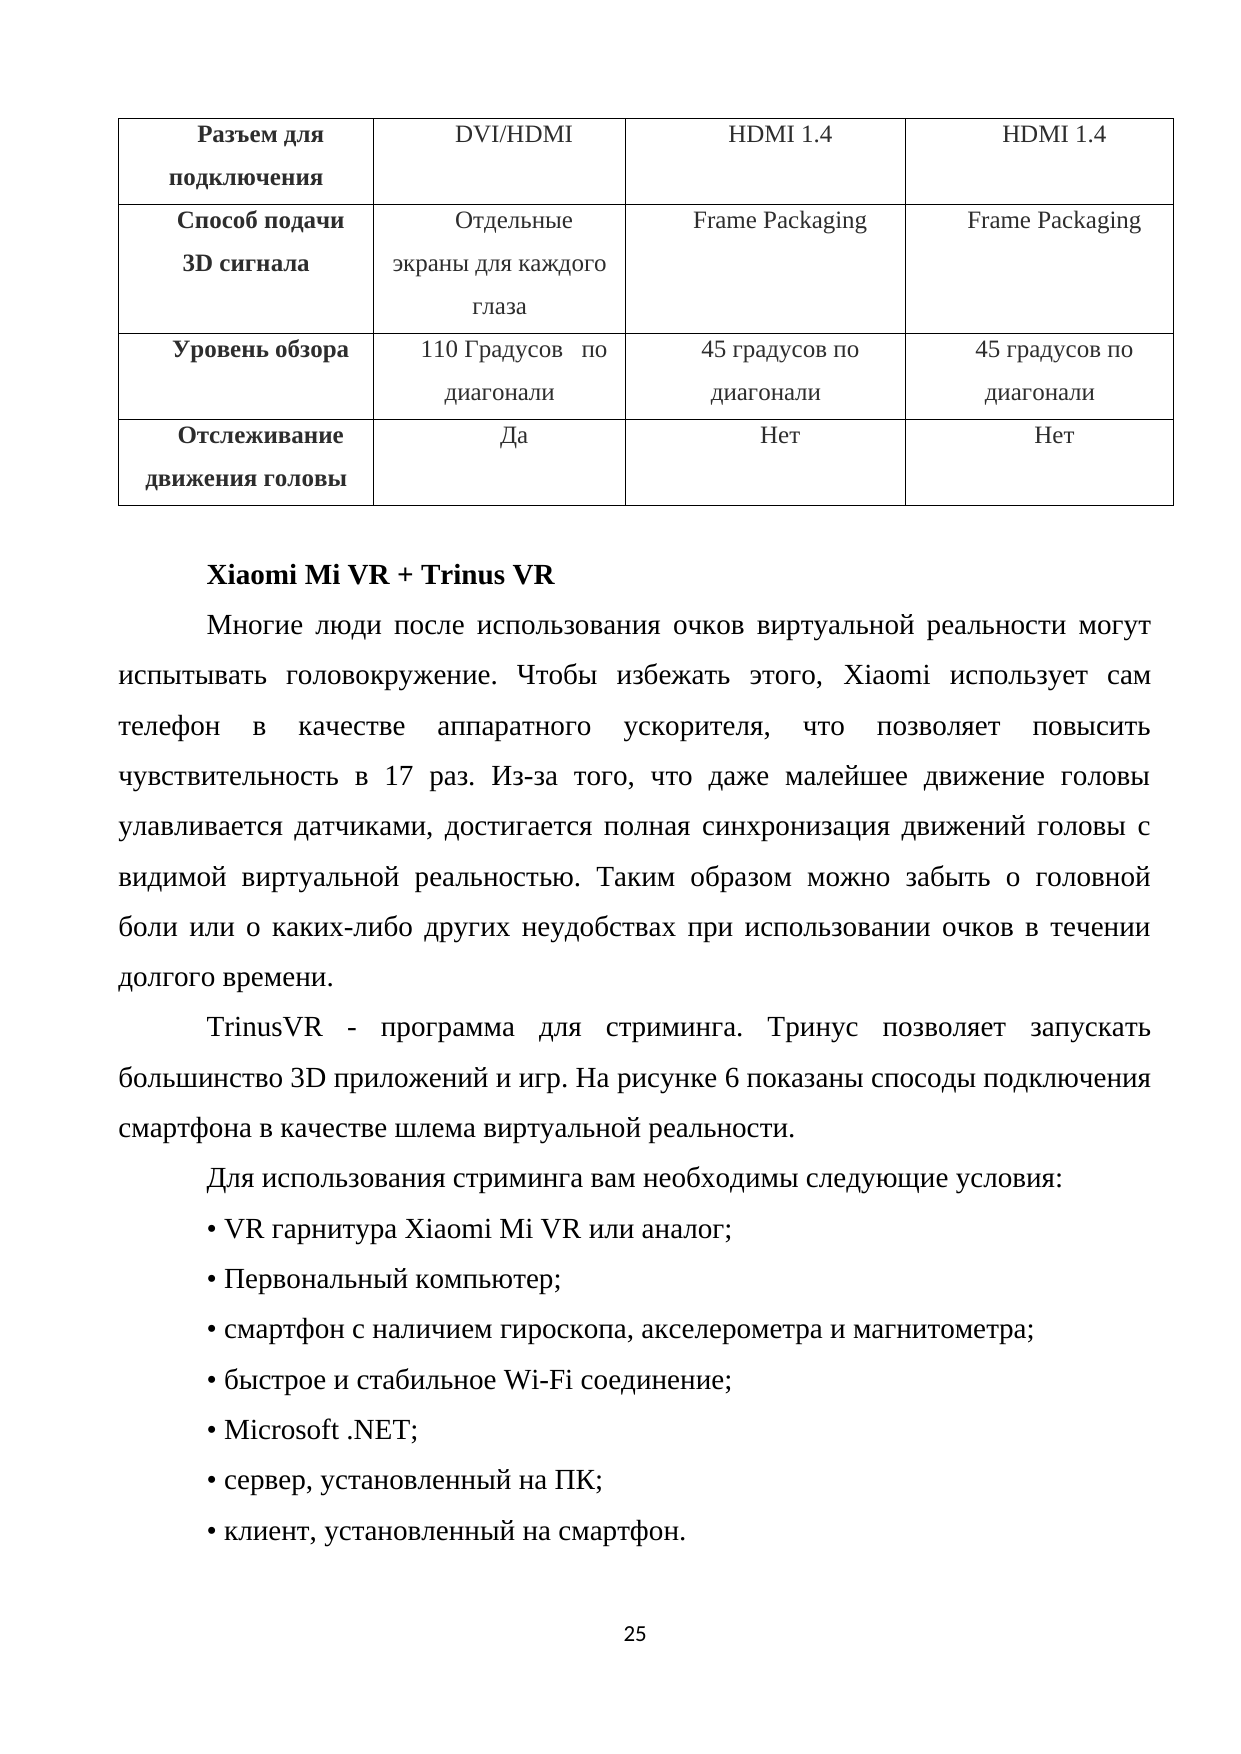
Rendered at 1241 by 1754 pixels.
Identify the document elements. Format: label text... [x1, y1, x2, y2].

table_cell 45 градусов по диагонали [626, 334, 905, 419]
text • Microsoft .NET; [118, 1412, 1152, 1446]
table_cell Да [374, 420, 625, 505]
text • Первональный компьютер; [118, 1261, 1152, 1295]
table_cell Нет [626, 420, 905, 505]
text Xiaomi Mi VR + Trinus VR [118, 557, 1152, 590]
text • VR гарнитура Xiaomi Mi VR или аналог; [118, 1211, 1152, 1244]
table_cell 45 градусов по диагонали [906, 334, 1173, 419]
text • смартфон с наличием гироскопа, акселерометра и магнитометра; [118, 1311, 1152, 1345]
table_cell Разъем для подключения [119, 119, 373, 204]
text Многие люди после использования очков виртуальной реальности могут испытывать головокружение. Чтобы избежать этого, Xiaomi использует сам телефон в качестве аппаратного ускорителя, что позволяет повысить чувствительность в 17 раз. Из-за того, что даже малейшее движение головы улавливается датчиками, достигается полная синхронизация движений головы с видимой виртуальной реальностью. Таким образом можно забыть о головной боли или о каких-либо других неудобствах при использовании очков в течении долгого времени. [118, 607, 1152, 993]
text • сервер, установленный на ПК; [118, 1462, 1152, 1496]
table_cell Frame Packaging [626, 205, 905, 333]
table_cell Frame Packaging [906, 205, 1173, 333]
text • быстрое и стабильное Wi-Fi соединение; [118, 1362, 1152, 1395]
table_cell Уровень обзора [119, 334, 373, 419]
table_cell HDMI 1.4 [906, 119, 1173, 204]
table_cell HDMI 1.4 [626, 119, 905, 204]
table_cell Отслеживание движения головы [119, 420, 373, 505]
table_cell 110 Градусов по диагонали [374, 334, 625, 419]
text TrinusVR - программа для стриминга. Тринус позволяет запускать большинство 3D приложений и игр. На рисунке 6 показаны спосоды подключения смартфона в качестве шлема виртуальной реальности. [118, 1009, 1152, 1144]
text Для использования стриминга вам необходимы следующие условия: [118, 1161, 1152, 1194]
table_cell DVI/HDMI [374, 119, 625, 204]
table_cell Способ подачи 3D сигнала [119, 205, 373, 333]
table_cell Отдельные экраны для каждого глаза [374, 205, 625, 333]
text • клиент, установленный на смартфон. [118, 1513, 1152, 1546]
table_cell Нет [906, 420, 1173, 505]
